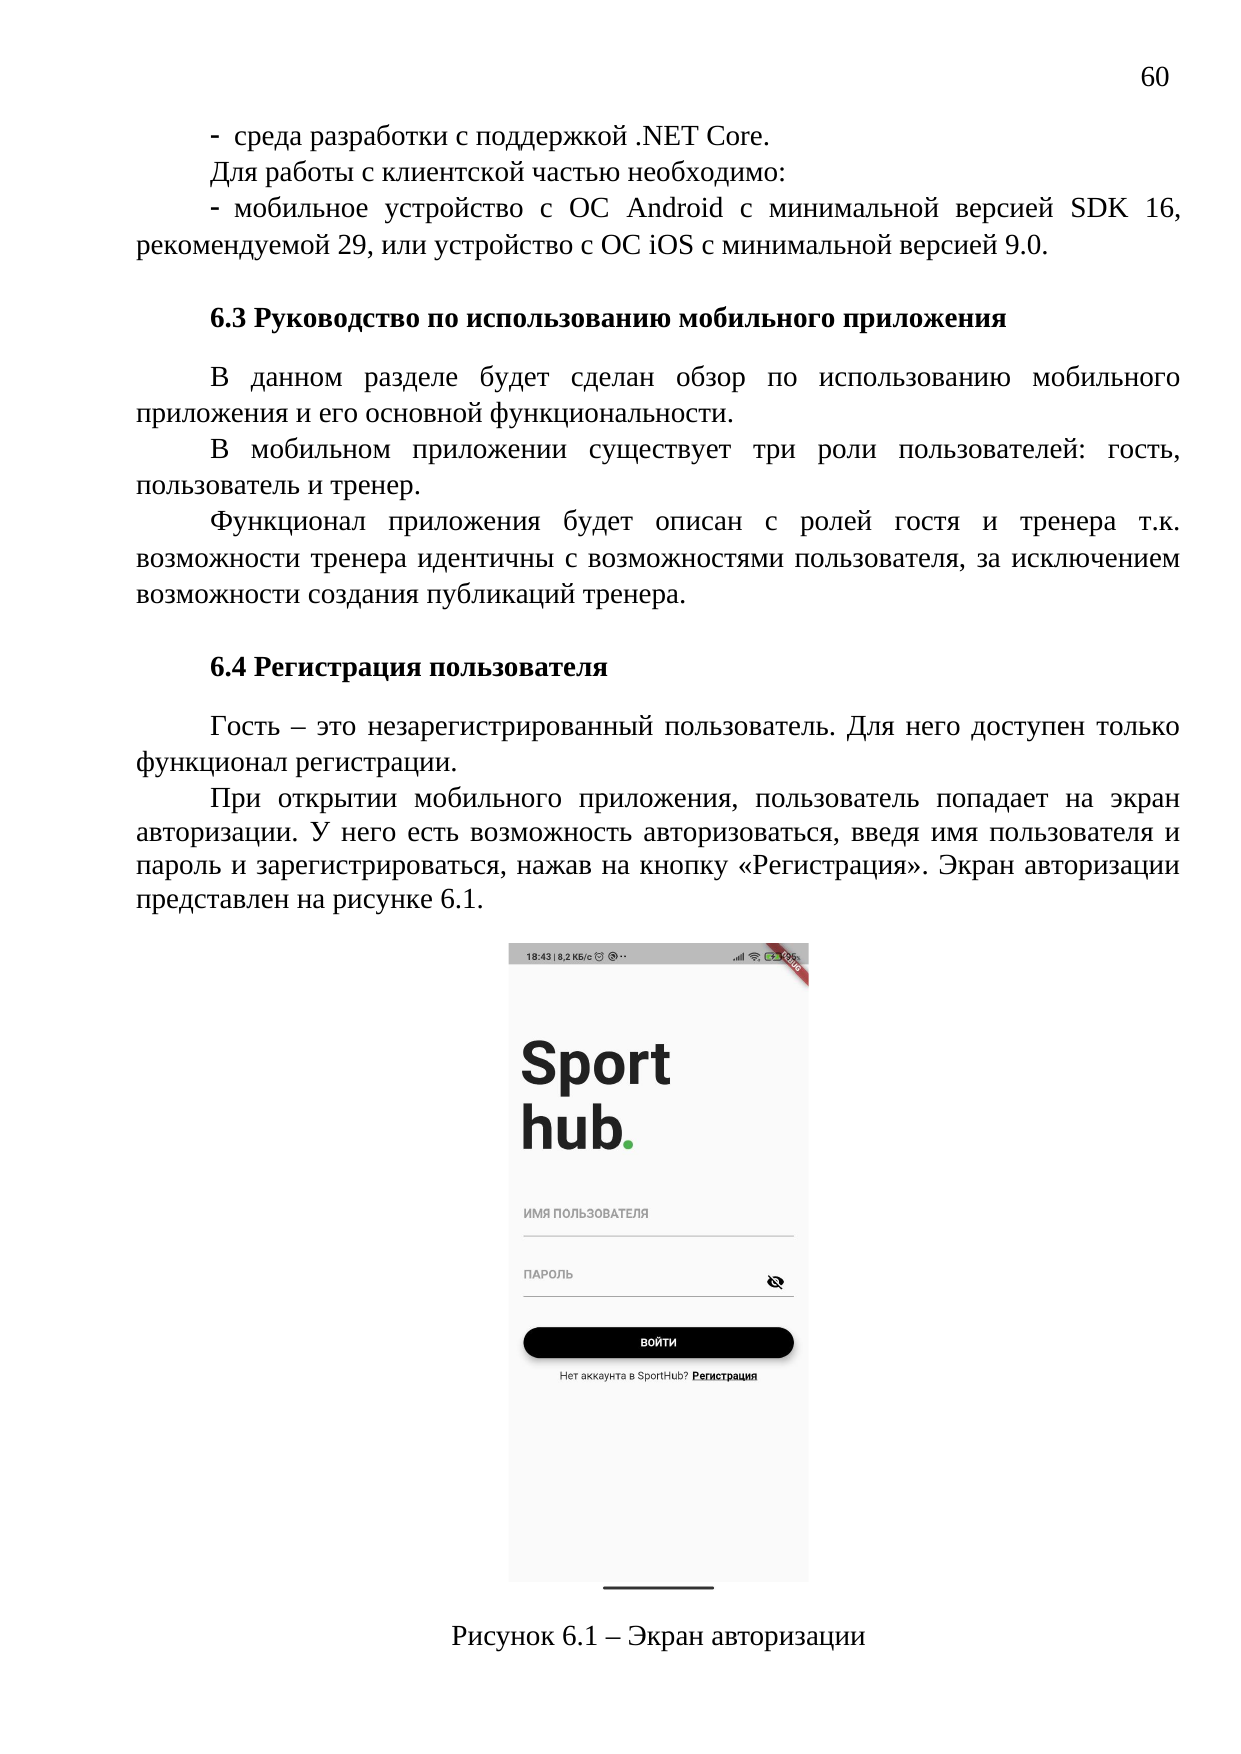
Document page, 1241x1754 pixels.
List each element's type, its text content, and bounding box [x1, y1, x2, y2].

picture [508, 943, 809, 1594]
title Рисунок 6.1 – Экран авторизации [136, 1618, 1181, 1652]
text Гость – это незарегистрированный пользователь. Для него доступен только функционал регистрации. [136, 708, 1181, 778]
list В данном разделе будет сделан обзор по использованию мобильного приложения и его основной функциональности. [136, 359, 1181, 429]
text 6.3 Руководство по использованию мобильного приложения [136, 300, 1181, 334]
text мобильное устройство с ОС Android с минимальной версией SDK 16, рекомендуемой 29, или устройство с ОС iOS с минимальной версией 9.0. [136, 191, 1181, 260]
list В мобильном приложении существует три роли пользователей: гость, пользователь и тренер. [136, 431, 1181, 501]
text При открытии мобильного приложения, пользователь попадает на экран авторизации. У него есть возможность авторизоваться, введя имя пользователя и пароль и зарегистрироваться, нажав на кнопку «Регистрация». Экран авторизации представлен на рисунке 6.1. [136, 780, 1181, 914]
text Для работы с клиентской частью необходимо: [136, 154, 1181, 188]
text среда разработки с поддержкой .NET Core. [136, 118, 1181, 152]
text 6.4 Регистрация пользователя [136, 649, 1181, 683]
list Функционал приложения будет описан с ролей гостя и тренера т.к. возможности тренера идентичны с возможностями пользователя, за исключением возможности создания публикаций тренера. [136, 503, 1181, 609]
